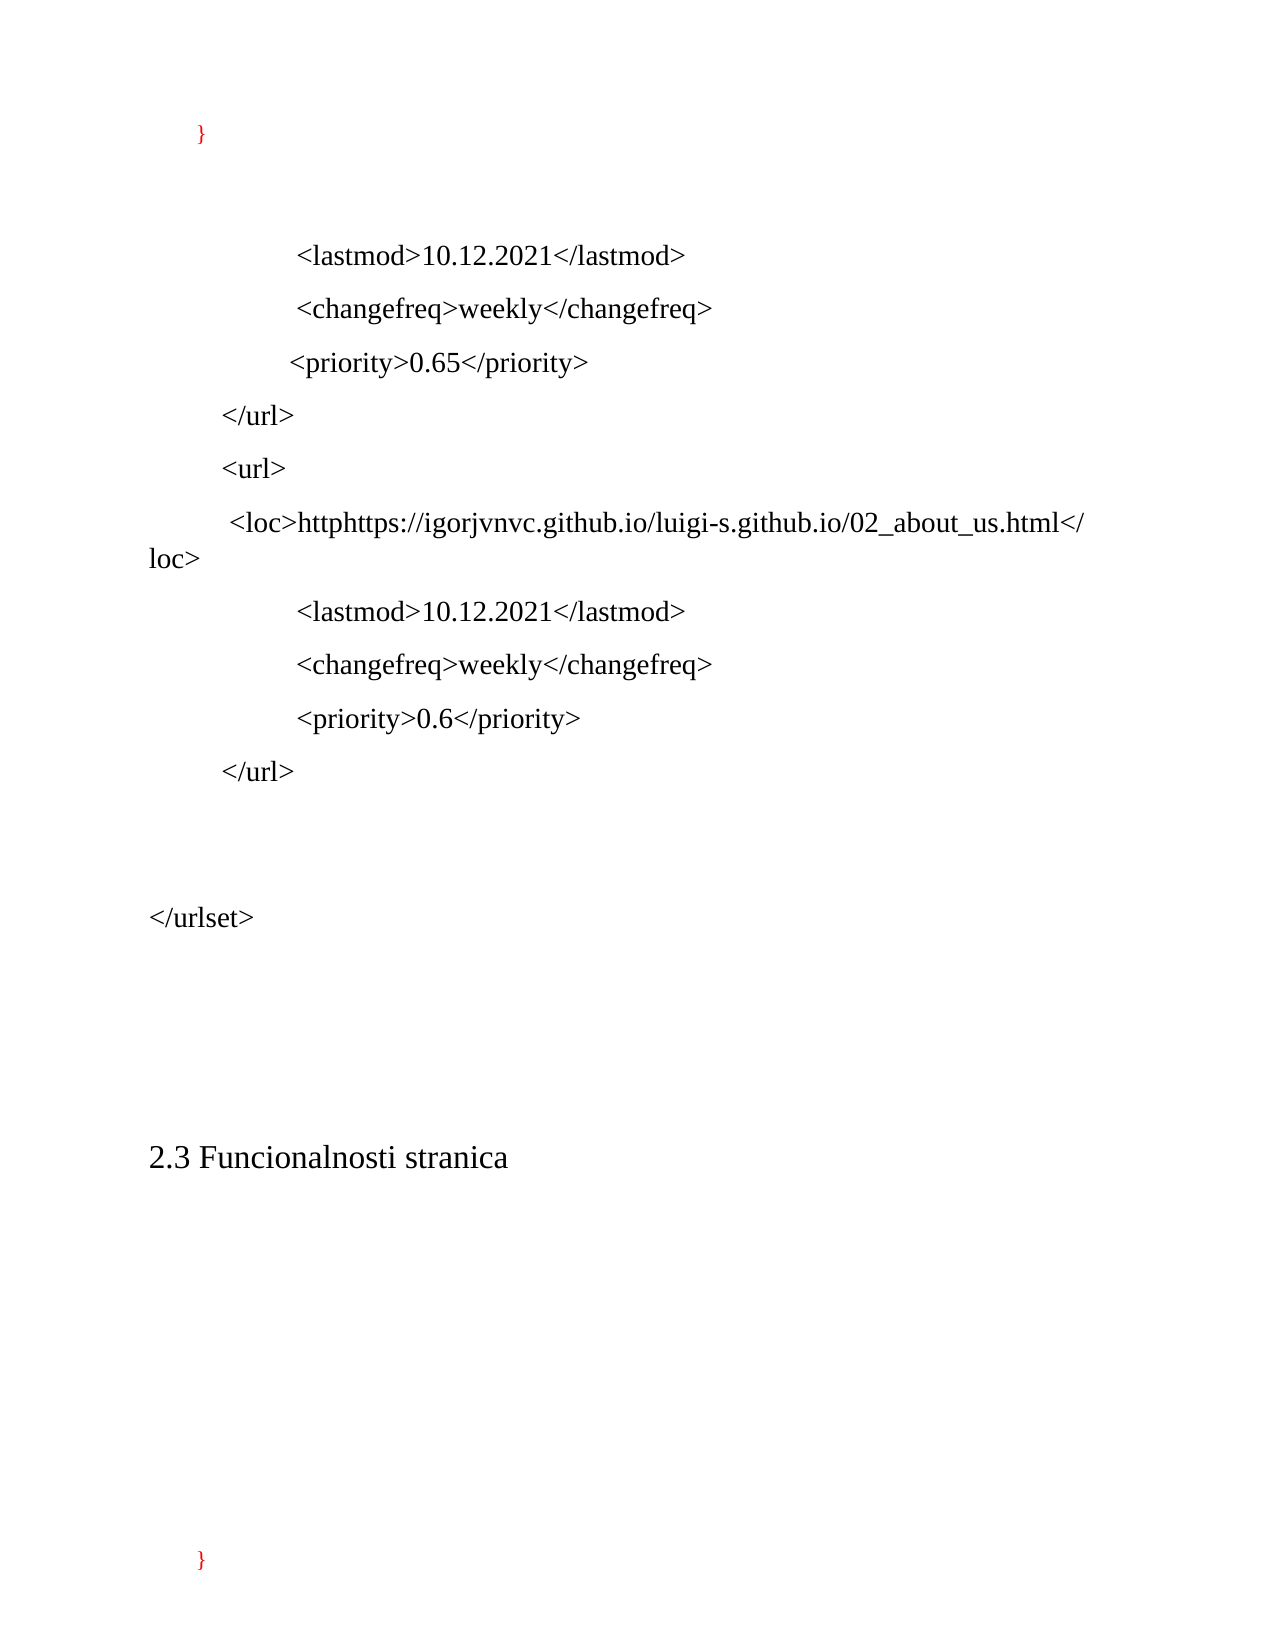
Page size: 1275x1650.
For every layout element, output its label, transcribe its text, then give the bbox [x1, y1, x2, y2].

text </urlset> [148, 900, 1125, 933]
text <lastmod>10.12.2021</lastmod> [148, 594, 1125, 628]
text <priority>0.6</priority> [148, 701, 1125, 734]
text <url> [148, 451, 1125, 485]
text <loc>httphttps://igorjvnvc.github.io/luigi-s.github.io/02_about_us.html</loc> [148, 505, 1125, 574]
text <changefreq>weekly</changefreq> [148, 647, 1125, 681]
text </url> [148, 398, 1125, 432]
text <changefreq>weekly</changefreq> [148, 291, 1125, 325]
text </url> [148, 754, 1125, 788]
text 2.3 Funcionalnosti stranica [148, 1137, 583, 1175]
text <lastmod>10.12.2021</lastmod> [148, 238, 1125, 272]
text <priority>0.65</priority> [148, 345, 1125, 378]
